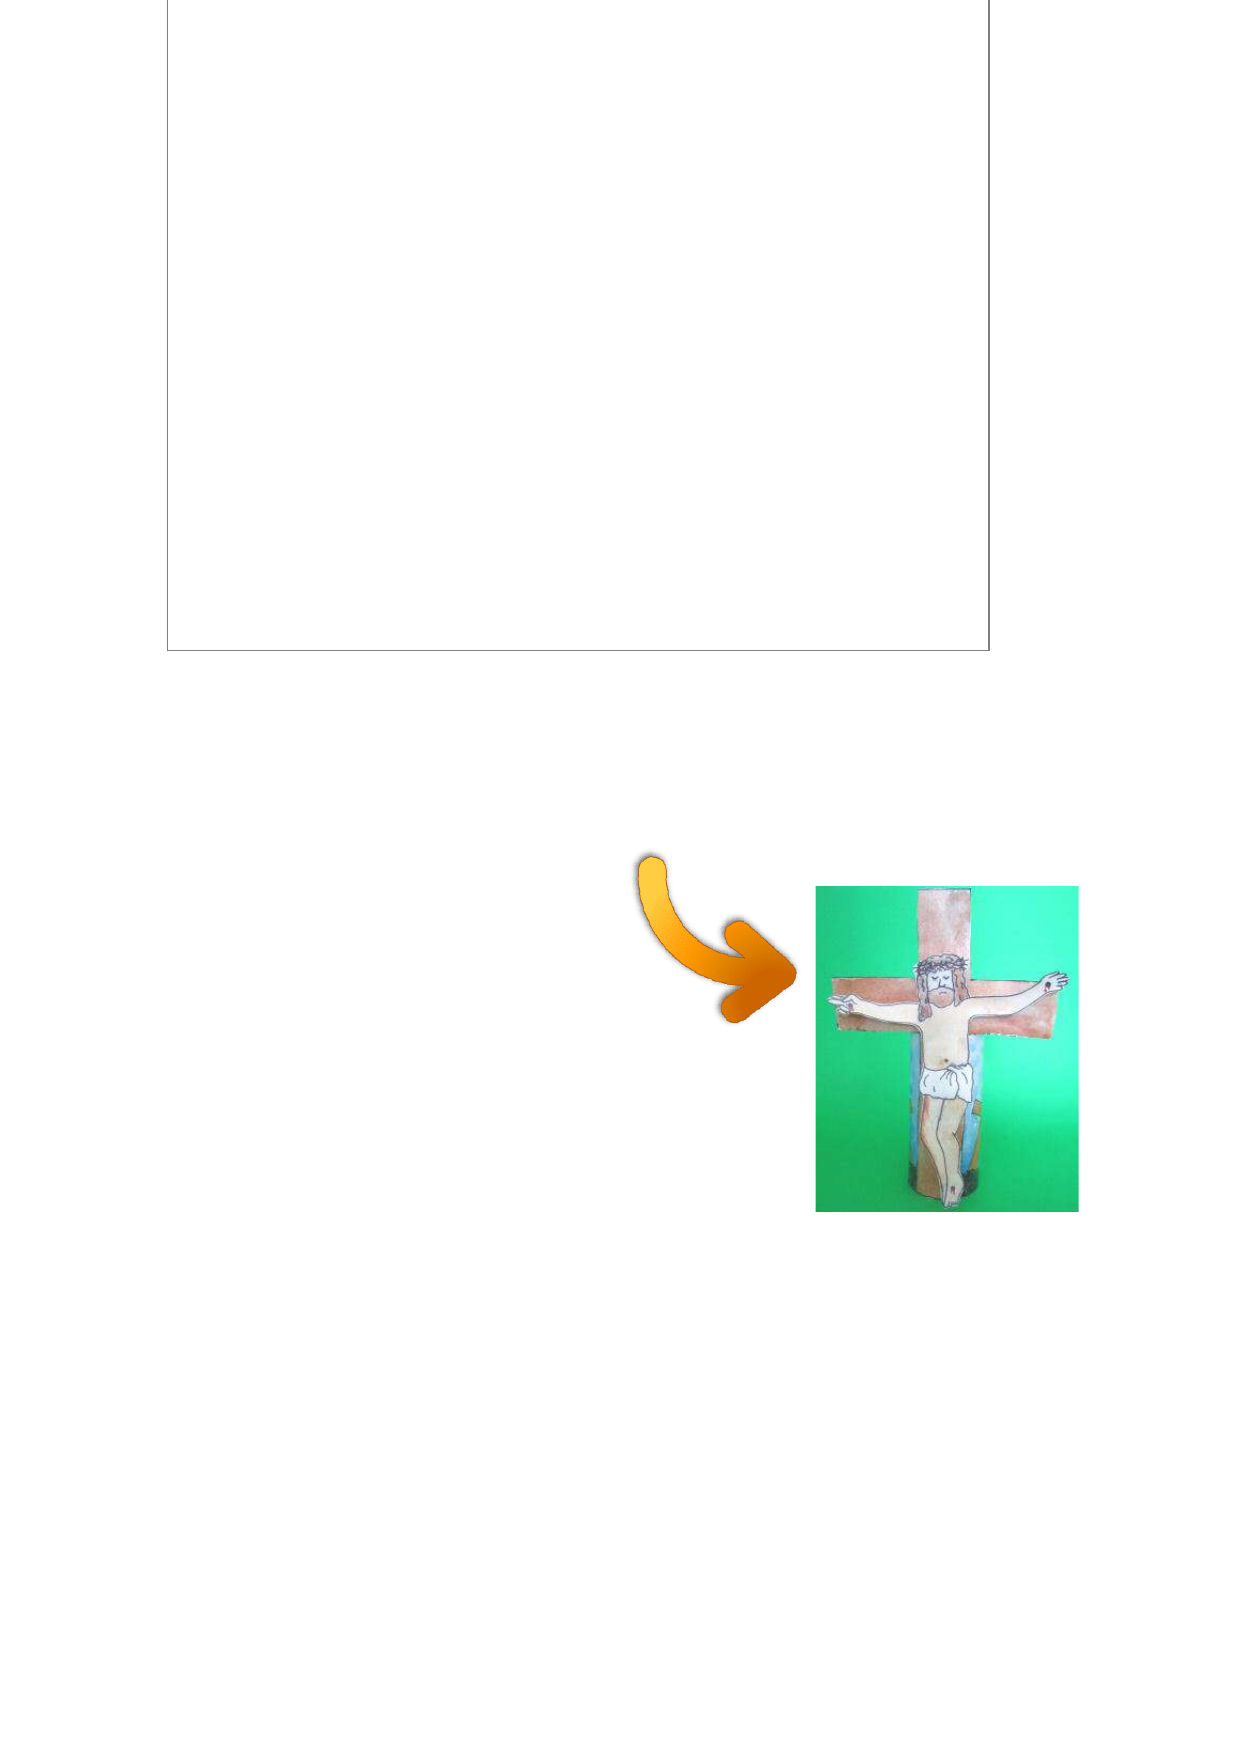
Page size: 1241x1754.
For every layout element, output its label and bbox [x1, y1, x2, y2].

picture [815, 886, 1079, 1212]
picture [616, 840, 813, 1036]
